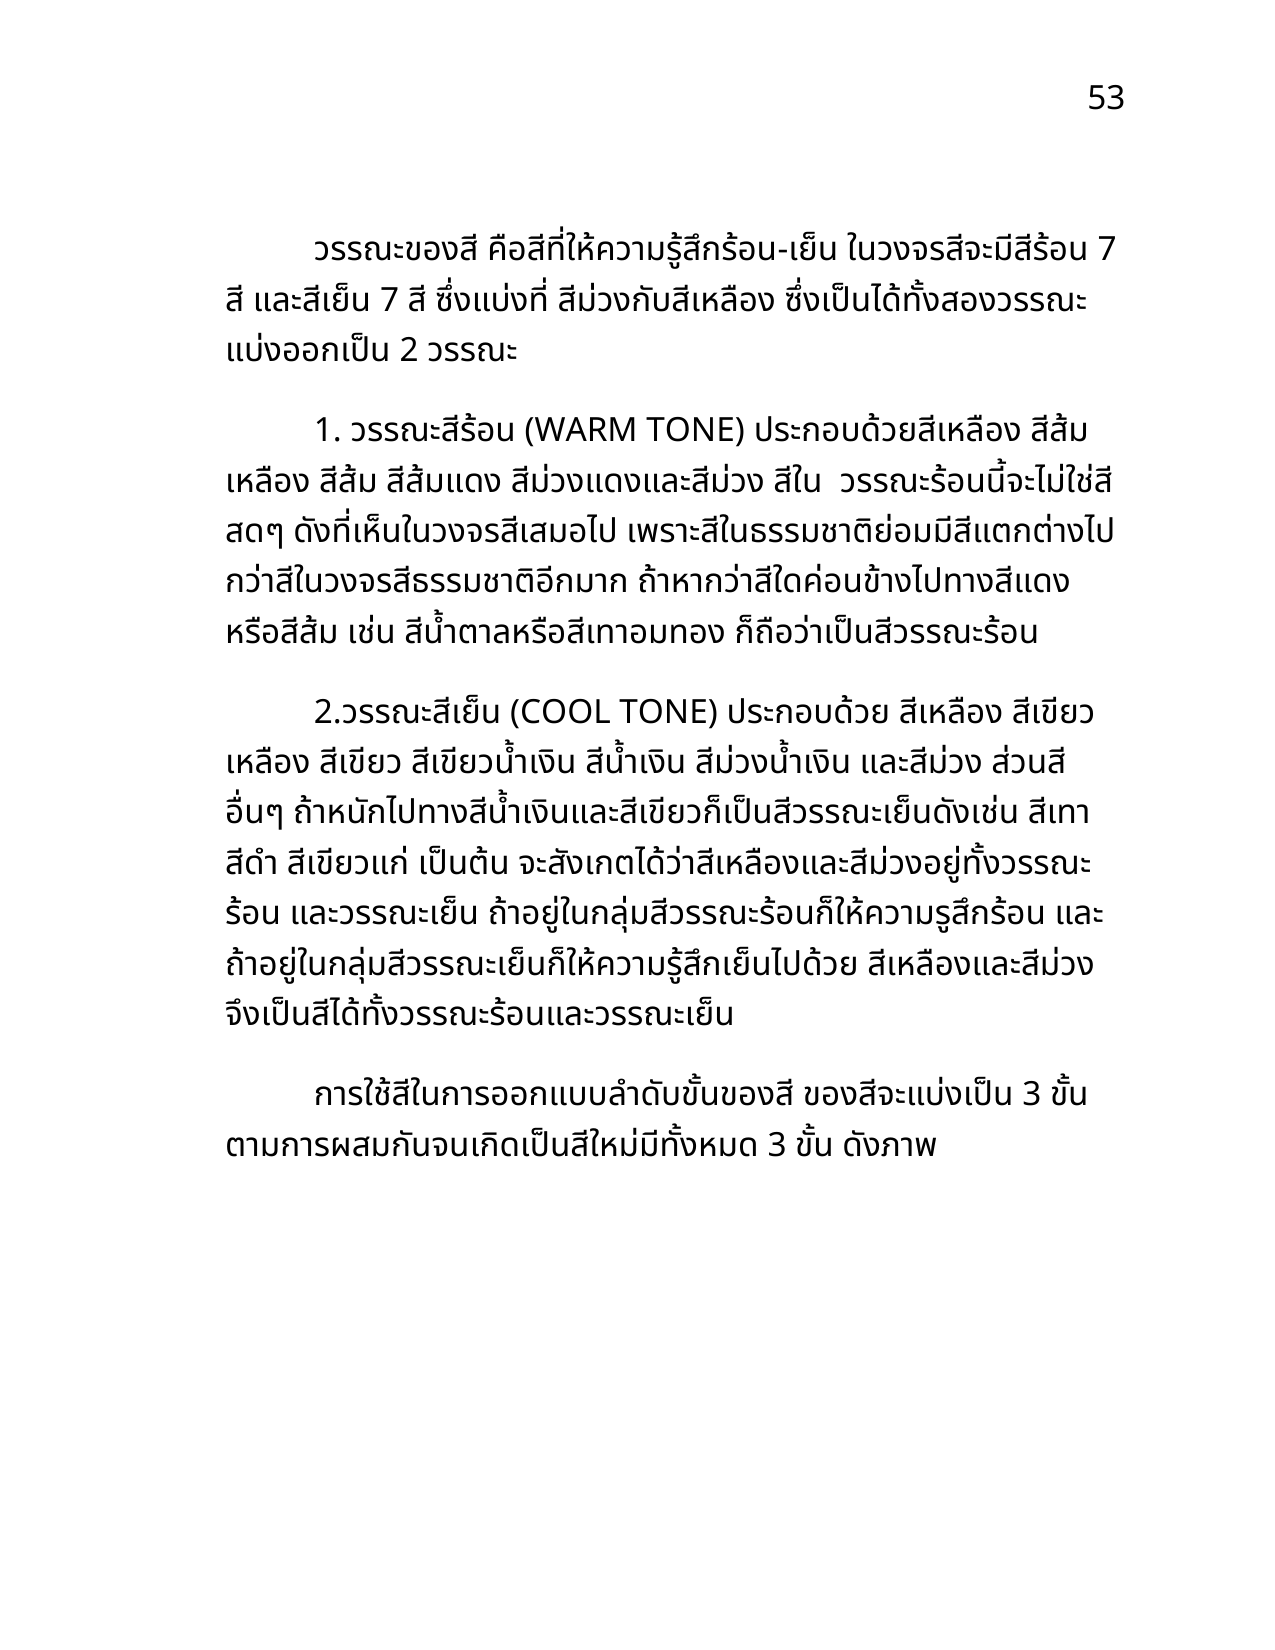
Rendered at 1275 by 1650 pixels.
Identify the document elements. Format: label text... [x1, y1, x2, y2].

text 1. วรรณะสีร้อน (WARM TONE) ประกอบด้วยสีเหลือง สีส้มเหลือง สีส้ม สีส้มแดง สีม่วงแดงและสีม่วง สีใน วรรณะร้อนนี้จะไม่ใช่สีสดๆ ดังที่เห็นในวงจรสีเสมอไป เพราะสีในธรรมชาติย่อมมีสีแตกต่างไปกว่าสีในวงจรสีธรรมชาติอีกมาก ถ้าหากว่าสีใดค่อนข้างไปทางสีแดงหรือสีส้ม เช่น สีน้ำตาลหรือสีเทาอมทอง ก็ถือว่าเป็นสีวรรณะร้อน [225, 406, 1125, 658]
text วรรณะของสี คือสีที่ให้ความรู้สึกร้อน-เย็น ในวงจรสีจะมีสีร้อน 7 สี และสีเย็น 7 สี ซึ่งแบ่งที่ สีม่วงกับสีเหลือง ซึ่งเป็นได้ทั้งสองวรรณะ แบ่งออกเป็น 2 วรรณะ [225, 225, 1125, 377]
text 2.วรรณะสีเย็น (COOL TONE) ประกอบด้วย สีเหลือง สีเขียวเหลือง สีเขียว สีเขียวน้ำเงิน สีน้ำเงิน สีม่วงน้ำเงิน และสีม่วง ส่วนสีอื่นๆ ถ้าหนักไปทางสีน้ำเงินและสีเขียวก็เป็นสีวรรณะเย็นดังเช่น สีเทา สีดำ สีเขียวแก่ เป็นต้น จะสังเกตได้ว่าสีเหลืองและสีม่วงอยู่ทั้งวรรณะร้อน และวรรณะเย็น ถ้าอยู่ในกลุ่มสีวรรณะร้อนก็ให้ความรูสึกร้อน และถ้าอยู่ในกลุ่มสีวรรณะเย็นก็ให้ความรู้สึกเย็นไปด้วย สีเหลืองและสีม่วงจึงเป็นสีได้ทั้งวรรณะร้อนและวรรณะเย็น [225, 687, 1125, 1041]
text การใช้สีในการออกแบบลำดับขั้นของสี ของสีจะแบ่งเป็น 3 ขั้น ตามการผสมกันจนเกิดเป็นสีใหม่มีทั้งหมด 3 ขั้น ดังภาพ [225, 1070, 1125, 1171]
